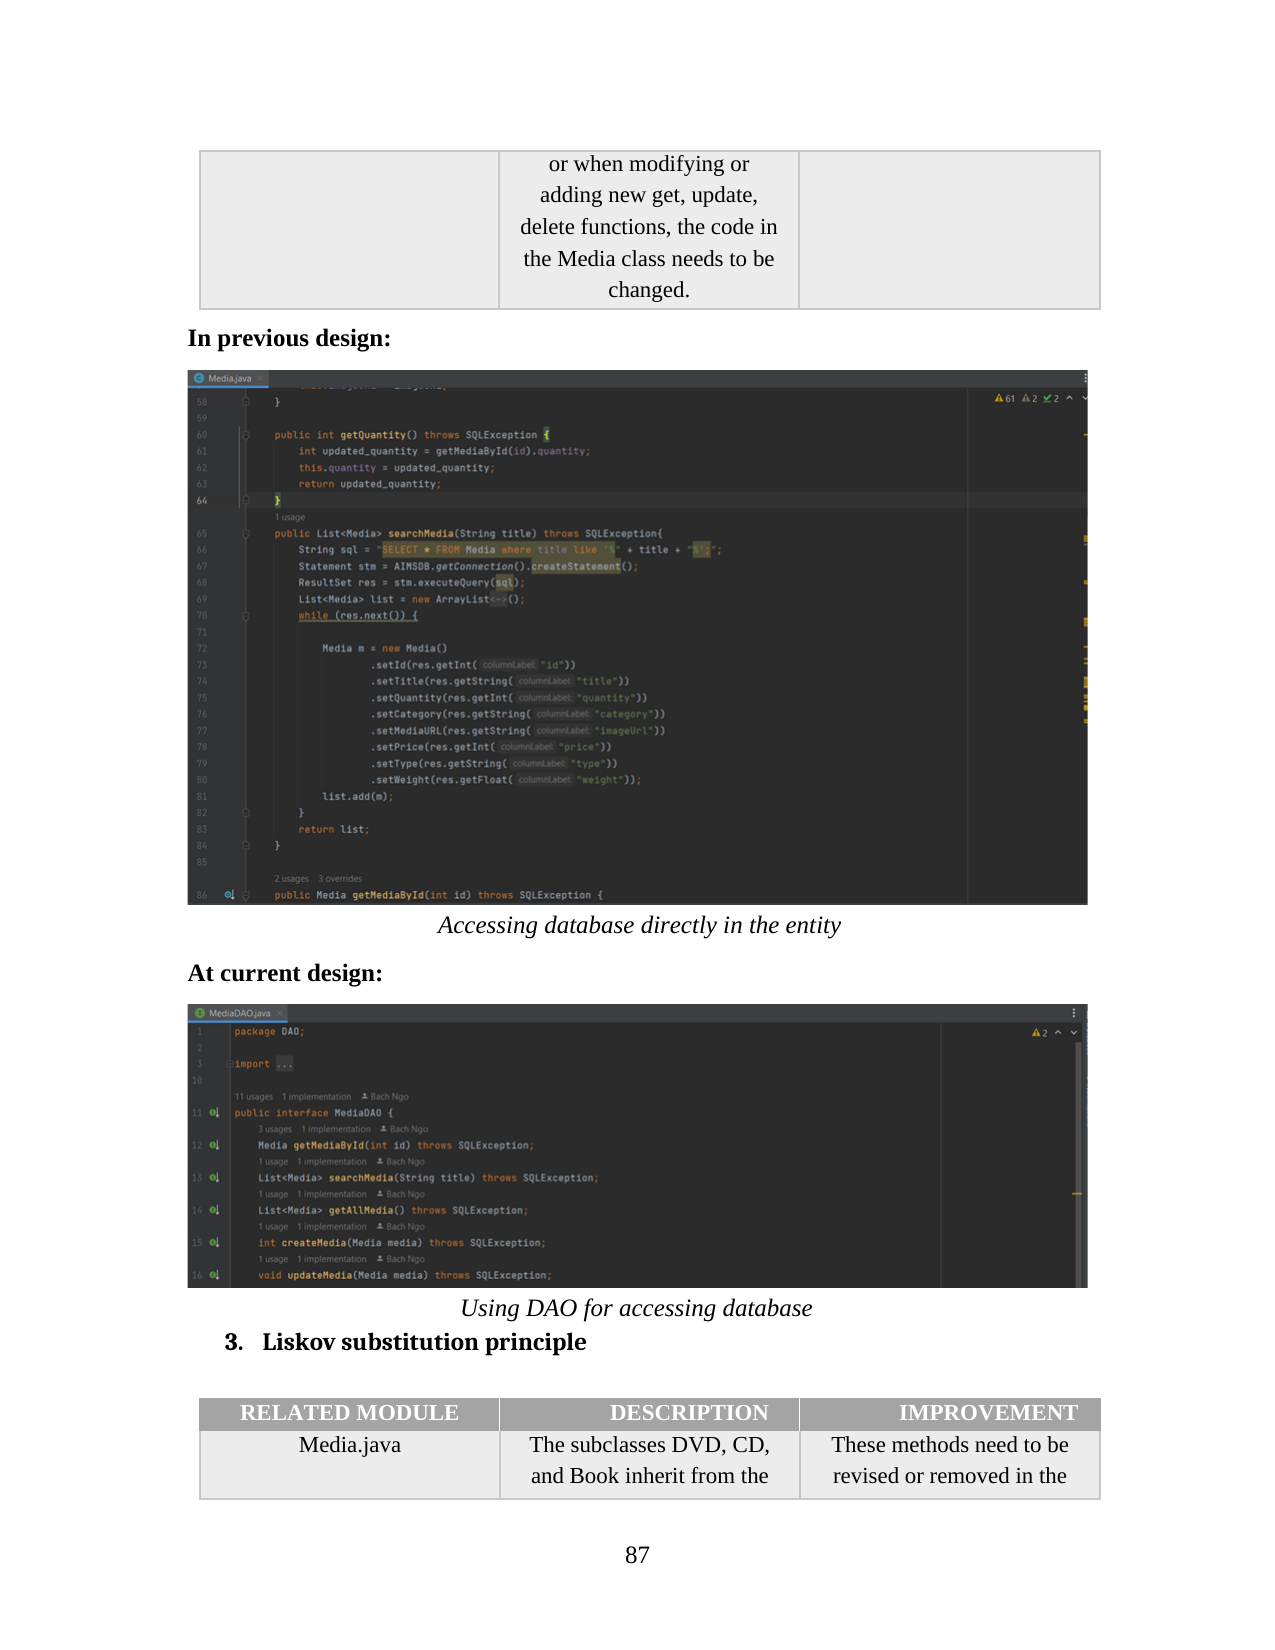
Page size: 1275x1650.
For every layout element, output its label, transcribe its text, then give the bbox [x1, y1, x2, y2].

text Accessing database directly in the entity [187, 905, 1087, 939]
list Liskov substitution principle [225, 1328, 1087, 1357]
text Using DAO for accessing database [187, 1288, 1087, 1322]
text At current design: [187, 958, 1087, 986]
table_header IMPROVEMENT [800, 1398, 1099, 1431]
table_cell Media.java [201, 1431, 499, 1498]
table_header RELATED MODULE [201, 1398, 499, 1431]
table_header DESCRIPTION [500, 1398, 799, 1431]
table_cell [800, 152, 1099, 308]
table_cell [201, 152, 498, 308]
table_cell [801, 1431, 1099, 1498]
text In previous design: [187, 323, 1087, 352]
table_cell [500, 152, 798, 308]
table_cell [501, 1431, 799, 1498]
picture [187, 1004, 1088, 1288]
picture [187, 370, 1088, 905]
